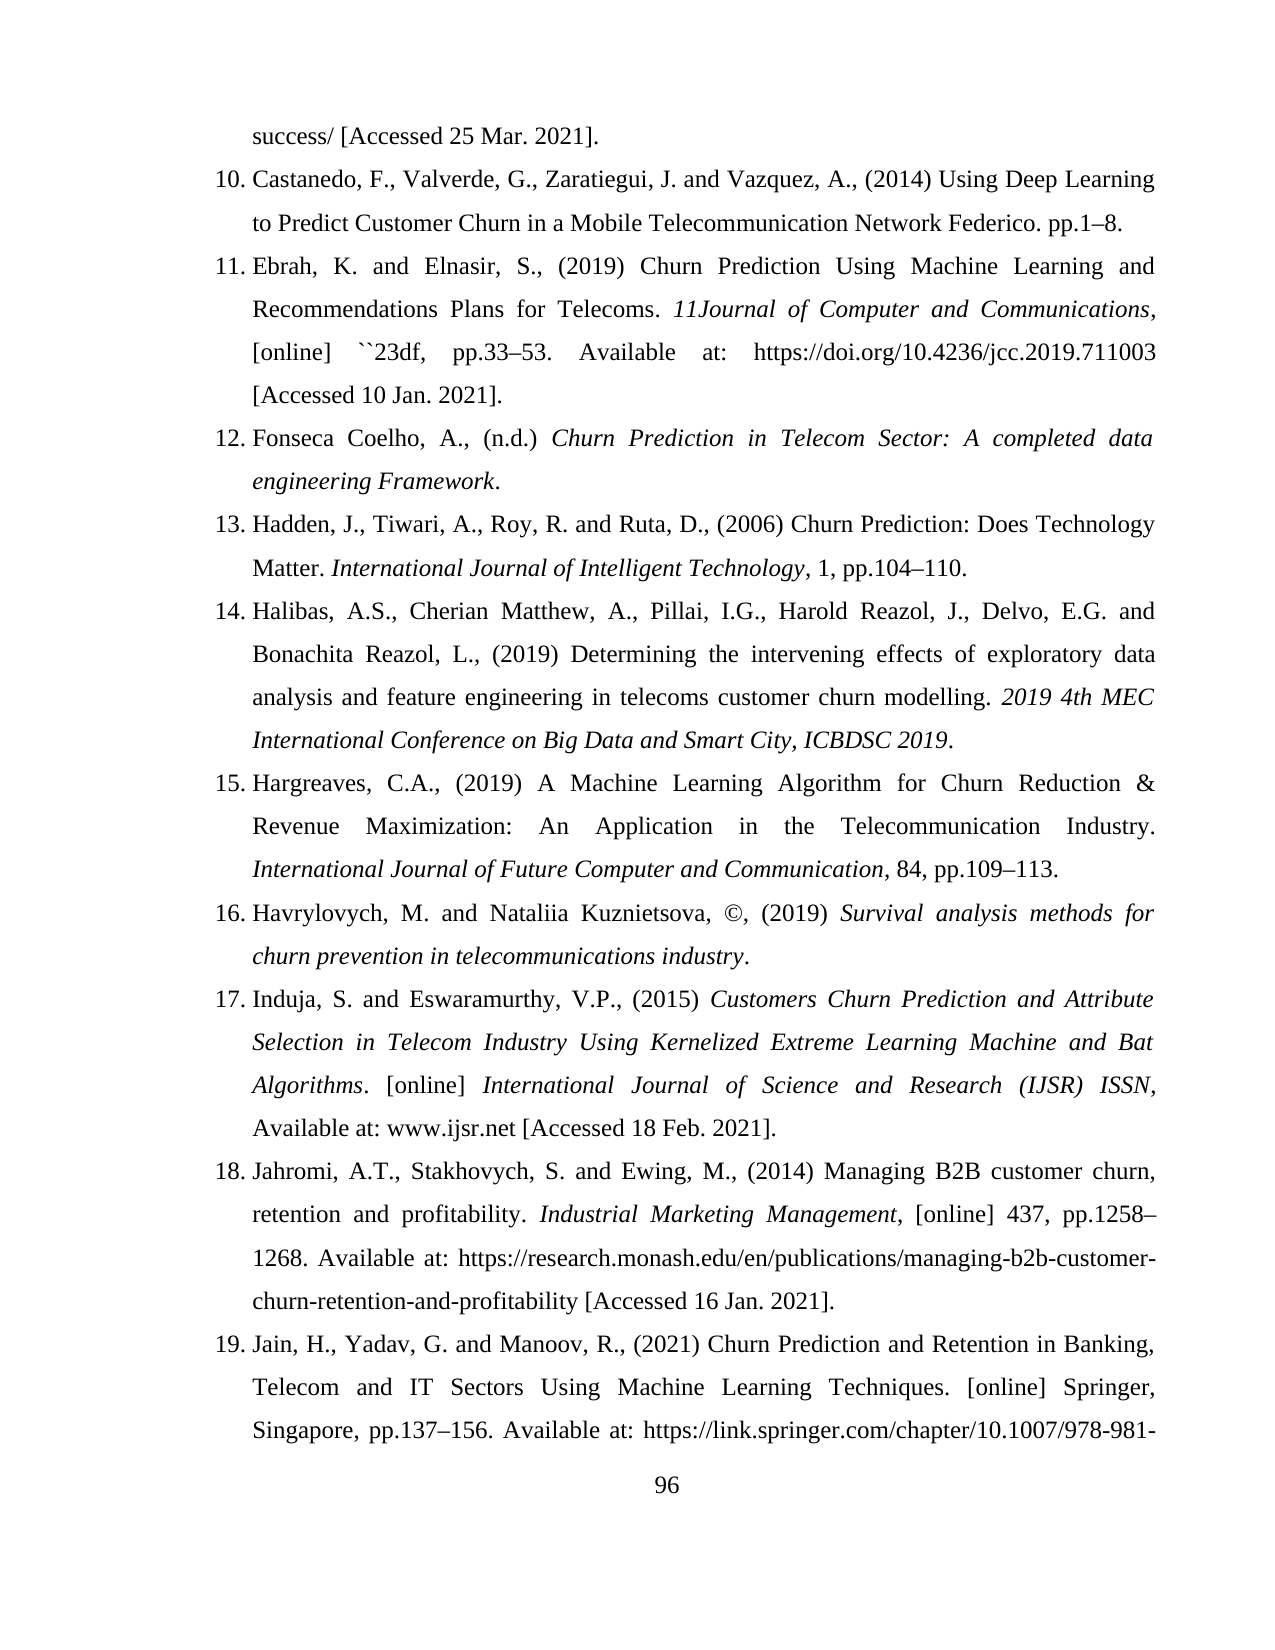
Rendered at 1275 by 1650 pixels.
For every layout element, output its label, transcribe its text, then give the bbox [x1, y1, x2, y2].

list Havrylovych, M. and Nataliia Kuznietsova, ©, (2019) Survival analysis methods for churn prevention in telecommunications industry. [214, 898, 1156, 969]
list Castanedo, F., Valverde, G., Zaratiegui, J. and Vazquez, A., (2014) Using Deep Learning to Predict Customer Churn in a Mobile Telecommunication Network Federico. pp.1–8. [214, 164, 1156, 236]
list Ebrah, K. and Elnasir, S., (2019) Churn Prediction Using Machine Learning and Recommendations Plans for Telecoms. 11Journal of Computer and Communications, [online] ``23df, pp.33–53. Available at: https://doi.org/10.4236/jcc.2019.711003 [Accessed 10 Jan. 2021]. [214, 251, 1156, 409]
list Induja, S. and Eswaramurthy, V.P., (2015) Customers Churn Prediction and Attribute Selection in Telecom Industry Using Kernelized Extreme Learning Machine and Bat Algorithms. [online] International Journal of Science and Research (IJSR) ISSN, Available at: www.ijsr.net [Accessed 18 Feb. 2021]. [214, 984, 1156, 1142]
list Jahromi, A.T., Stakhovych, S. and Ewing, M., (2014) Managing B2B customer churn, retention and profitability. Industrial Marketing Management, [online] 437, pp.1258–1268. Available at: https://research.monash.edu/en/publications/managing-b2b-customer-churn-retention-and-profitability [Accessed 16 Jan. 2021]. [214, 1156, 1156, 1314]
list Halibas, A.S., Cherian Matthew, A., Pillai, I.G., Harold Reazol, J., Delvo, E.G. and Bonachita Reazol, L., (2019) Determining the intervening effects of exploratory data analysis and feature engineering in telecoms customer churn modelling. 2019 4th MEC International Conference on Big Data and Smart City, ICBDSC 2019. [214, 596, 1156, 754]
list Hargreaves, C.A., (2019) A Machine Learning Algorithm for Churn Reduction & Revenue Maximization: An Application in the Telecommunication Industry. International Journal of Future Computer and Communication, 84, pp.109–113. [214, 768, 1156, 883]
list Fonseca Coelho, A., (n.d.) Churn Prediction in Telecom Sector: A completed data engineering Framework. [214, 423, 1156, 495]
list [214, 1329, 1156, 1444]
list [214, 121, 1156, 150]
list Hadden, J., Tiwari, A., Roy, R. and Ruta, D., (2006) Churn Prediction: Does Technology Matter. International Journal of Intelligent Technology, 1, pp.104–110. [214, 509, 1156, 581]
